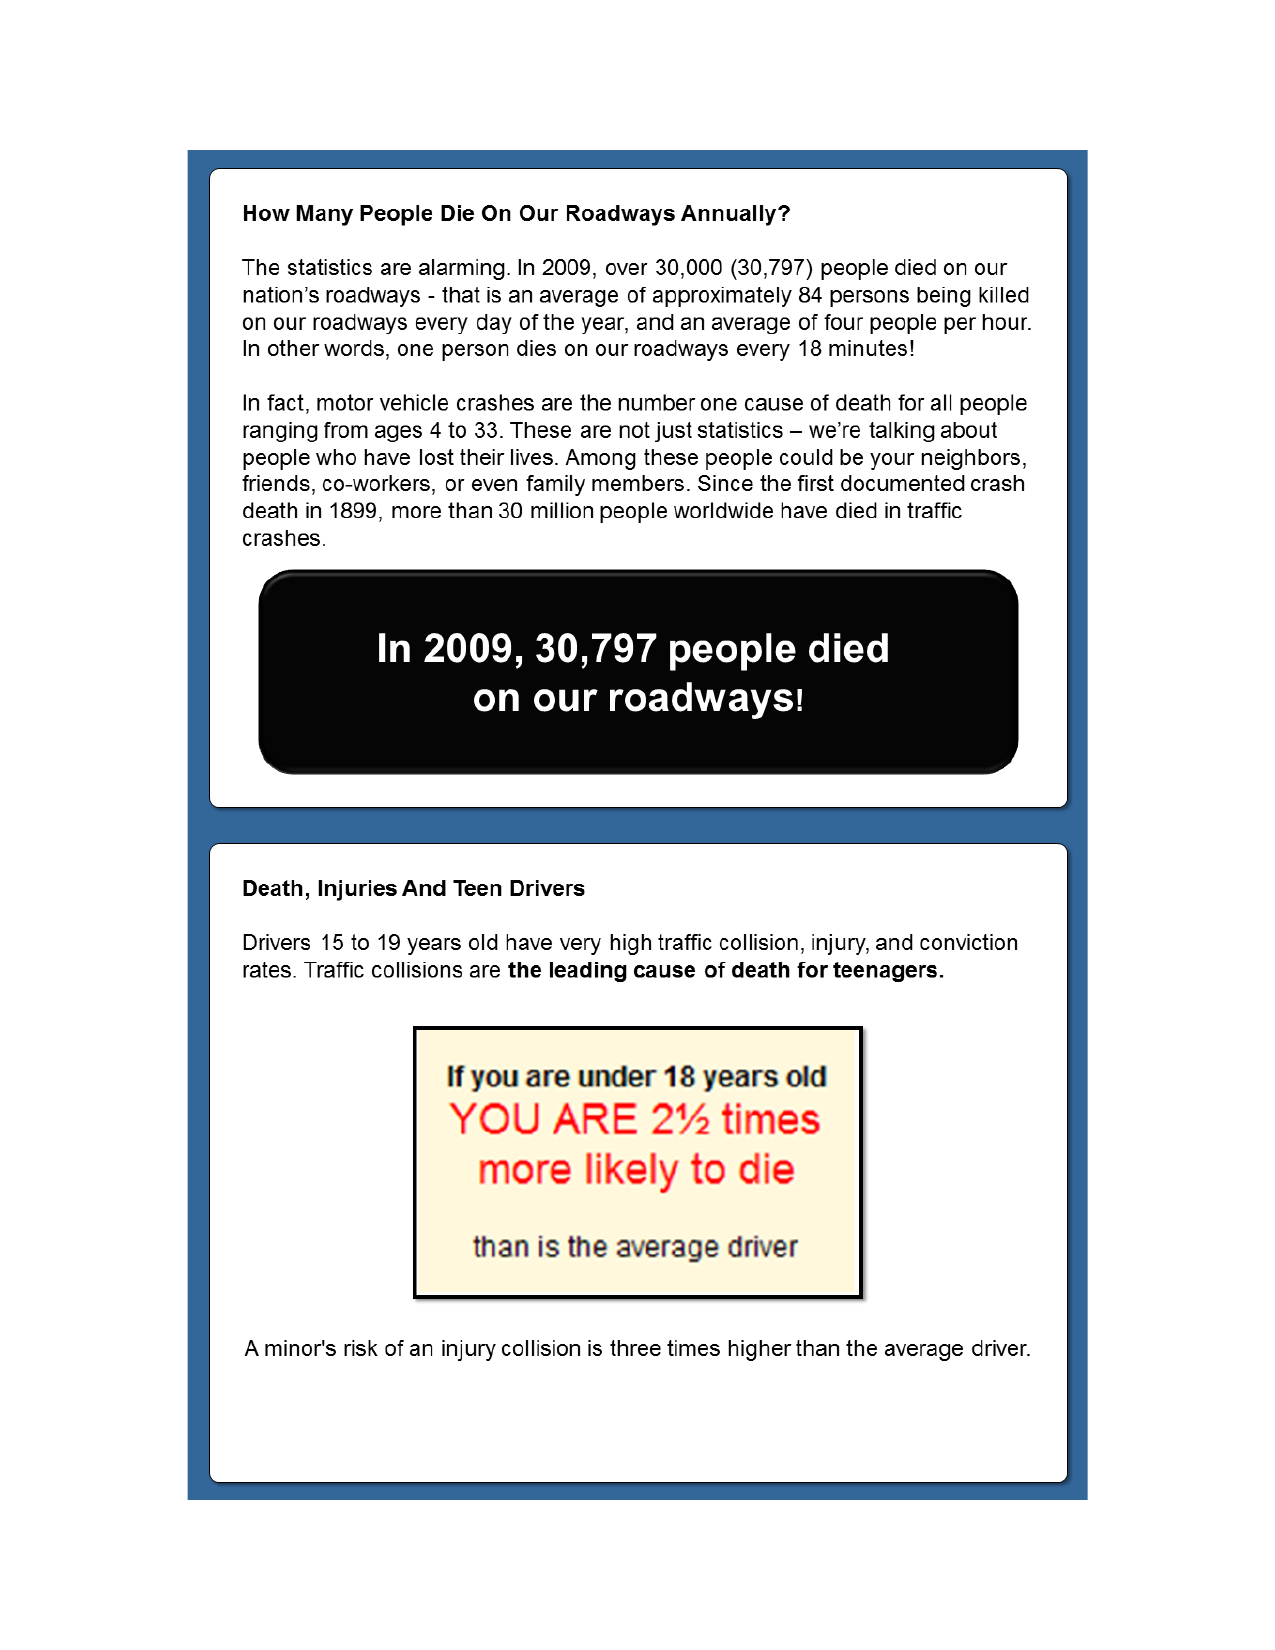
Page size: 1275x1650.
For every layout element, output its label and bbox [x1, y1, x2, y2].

picture [187, 150, 1088, 1500]
